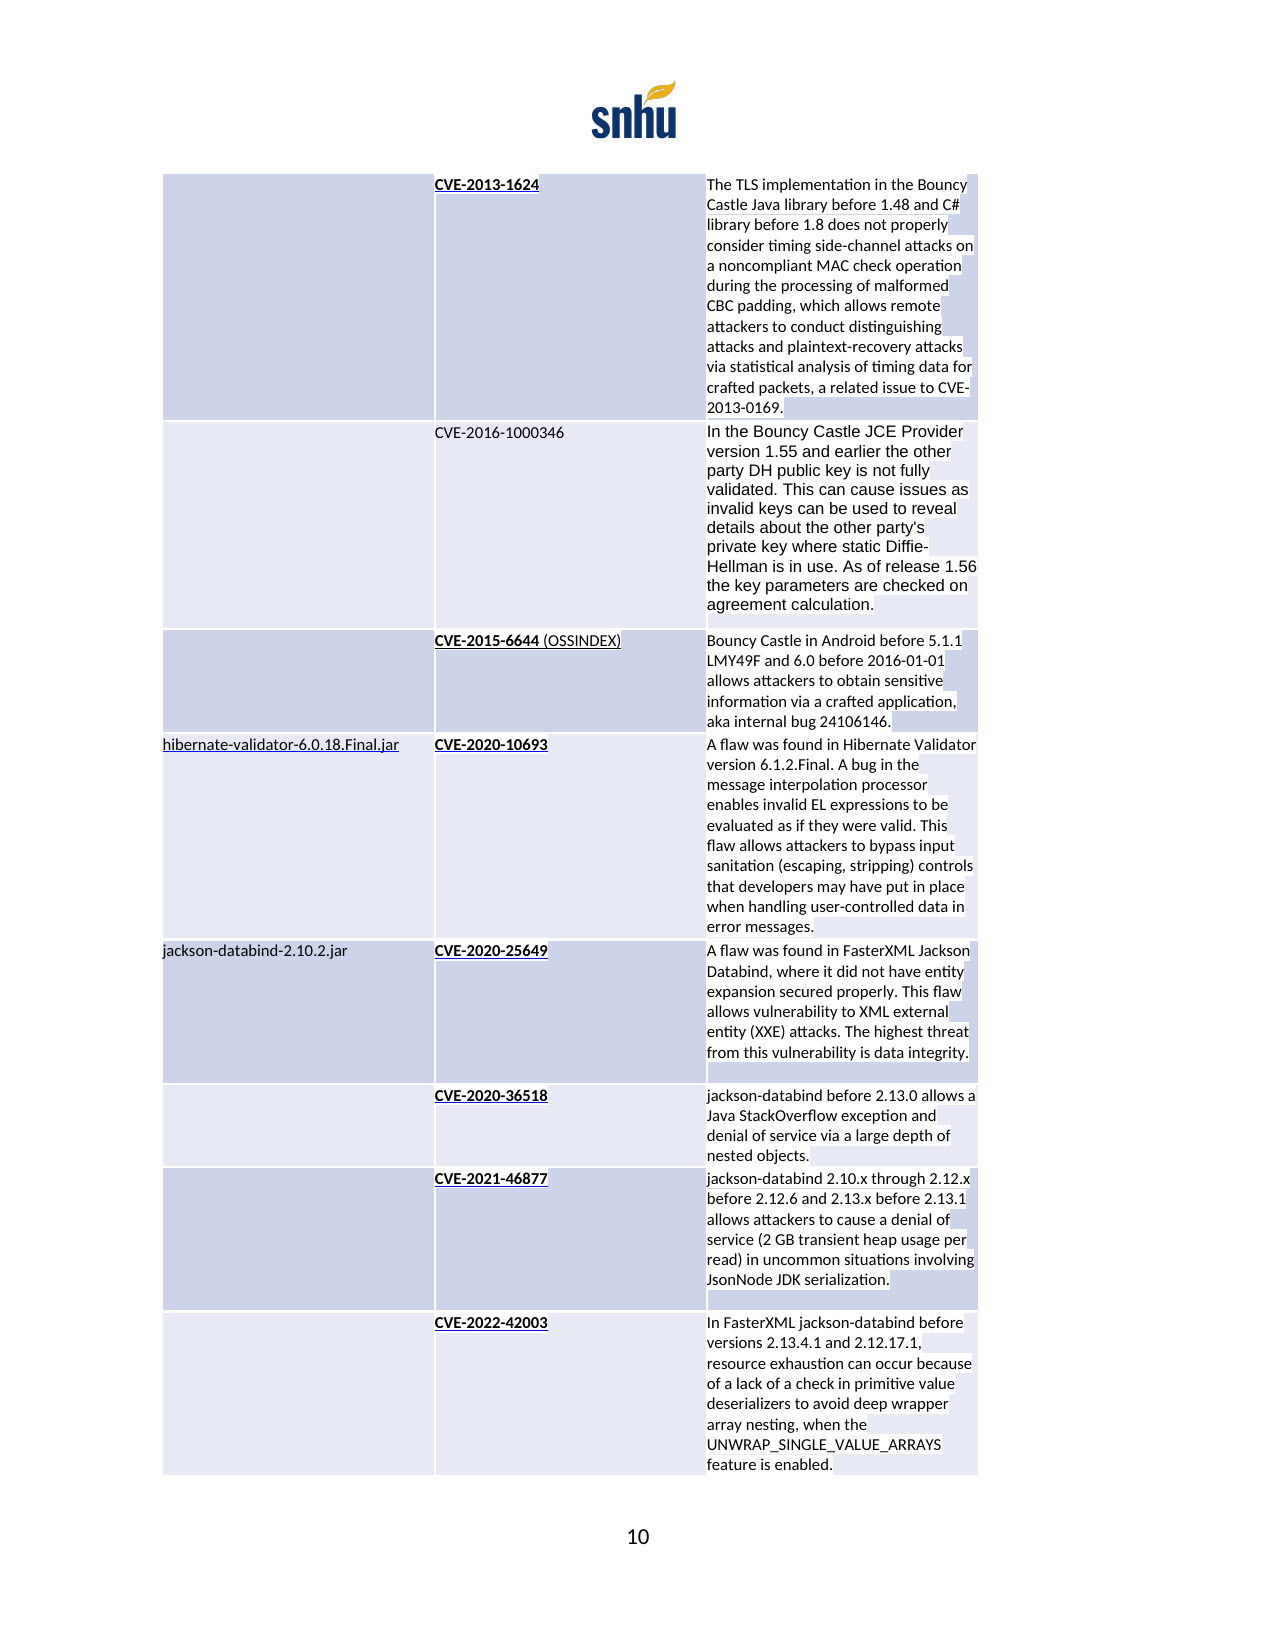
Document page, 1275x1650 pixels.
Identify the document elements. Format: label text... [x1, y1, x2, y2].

table_cell jackson-databind-2.10.2.jar [163, 941, 434, 1083]
table_cell CVE-2021-46877 [436, 1168, 706, 1310]
table_cell [163, 1313, 434, 1475]
table_cell jackson-databind before 2.13.0 allows a Java StackOverflow exception and denial of service via a large depth of nested objects. [810, 1085, 978, 1166]
table_cell In FasterXML jackson-databind before versions 2.13.4.1 and 2.12.17.1, resource exhaustion can occur because of a lack of a check in primitive value deserializers to avoid deep wrapper array nesting, when the UNWRAP_SINGLE_VALUE_ARRAYS feature is enabled. [708, 1313, 978, 1475]
table_cell In the Bouncy Castle JCE Provider version 1.55 and earlier the other party DH public key is not fully validated. This can cause issues as invalid keys can be used to reveal details about the other party's private key where static Diffie-Hellman is in use. As of release 1.56 the key parameters are checked on agreement calculation. [708, 422, 978, 628]
table_cell The TLS implementation in the Bouncy Castle Java library before 1.48 and C# library before 1.8 does not properly consider timing side-channel attacks on a noncompliant MAC check operation during the processing of malformed CBC padding, which allows remote attackers to conduct distinguishing attacks and plaintext-recovery attacks via statistical analysis of timing data for crafted packets, a related issue to CVE-2013-0169. [708, 174, 978, 420]
table_cell CVE-2020-10693 [436, 734, 706, 938]
table_cell CVE-2022-42003 [436, 1313, 706, 1475]
table_cell [163, 422, 434, 628]
table_cell CVE-2020-25649 [436, 941, 706, 1083]
table_cell A flaw was found in FasterXML Jackson Databind, where it did not have entity expansion secured properly. This flaw allows vulnerability to XML external entity (XXE) attacks. The highest threat from this vulnerability is data integrity. [708, 941, 978, 1083]
table_cell CVE-2016-1000346 [436, 422, 706, 628]
table_cell CVE-2020-36518 [436, 1085, 706, 1166]
table_cell hibernate-validator-6.0.18.Final.jar [163, 734, 434, 938]
table_cell [163, 1168, 434, 1310]
picture [572, 75, 703, 147]
table_cell [163, 174, 434, 420]
table_cell CVE-2013-1624 [436, 174, 706, 420]
table_cell [163, 630, 434, 732]
table_cell A flaw was found in Hibernate Validator version 6.1.2.Final. A bug in the message interpolation processor enables invalid EL expressions to be evaluated as if they were valid. This flaw allows attackers to bypass input sanitation (escaping, stripping) controls that developers may have put in place when handling user-controlled data in error messages. [708, 734, 978, 938]
table_cell CVE-2015-6644 (OSSINDEX) [436, 630, 706, 732]
table_cell jackson-databind 2.10.x through 2.12.x before 2.12.6 and 2.13.x before 2.13.1 allows attackers to cause a denial of service (2 GB transient heap usage per read) in uncommon situations involving JsonNode JDK serialization. [708, 1168, 978, 1310]
table_cell [163, 1085, 434, 1166]
